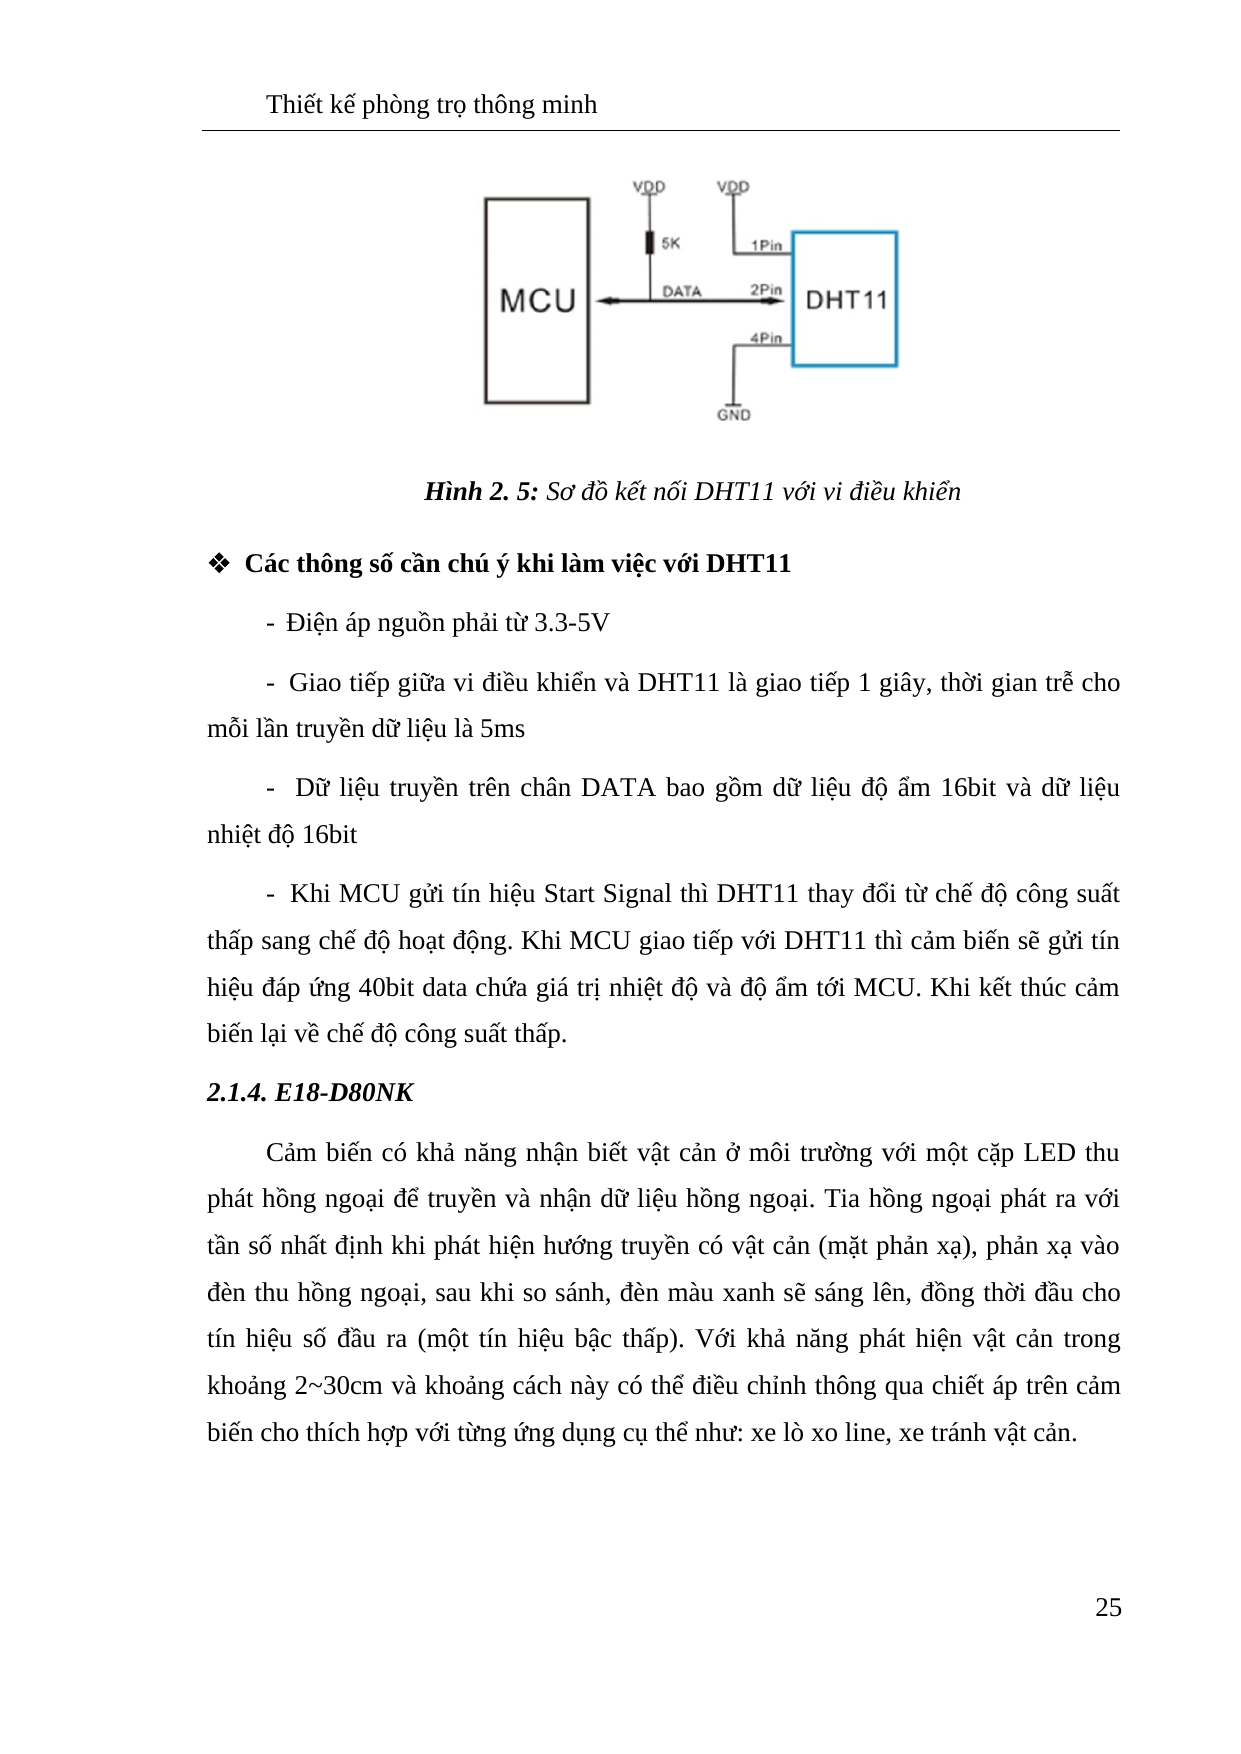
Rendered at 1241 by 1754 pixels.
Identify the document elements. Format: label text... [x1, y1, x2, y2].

text E18-D80NK [207, 1076, 1122, 1108]
picture [447, 177, 940, 460]
text - Dữ liệu truyền trên chân DATA bao gồm dữ liệu độ ẩm 16bit và dữ liệu nhiệt độ 16bit [207, 771, 1122, 849]
list Các thông số cần chú ý khi làm việc với DHT11 [207, 547, 1122, 578]
text Hình 2. 5: Sơ đồ kết nối DHT11 với vi điều khiển [207, 475, 1122, 507]
text Cảm biến có khả năng nhận biết vật cản ở môi trường với một cặp LED thu phát hồng ngoại để truyền và nhận dữ liệu hồng ngoại. Tia hồng ngoại phát ra với tần số nhất định khi phát hiện hướng truyền có vật cản (mặt phản xạ), phản xạ vào đèn thu hồng ngoại, sau khi so sánh, đèn màu xanh sẽ sáng lên, đồng thời đầu cho tín hiệu số đầu ra (một tín hiệu bậc thấp). Với khả năng phát hiện vật cản trong khoảng 2~30cm và khoảng cách này có thể điều chỉnh thông qua chiết áp trên cảm biến cho thích hợp với từng ứng dụng cụ thể như: xe lò xo line, xe tránh vật cản. [207, 1136, 1122, 1447]
text - Khi MCU gửi tín hiệu Start Signal thì DHT11 thay đổi từ chế độ công suất thấp sang chế độ hoạt động. Khi MCU giao tiếp với DHT11 thì cảm biến sẽ gửi tín hiệu đáp ứng 40bit data chứa giá trị nhiệt độ và độ ẩm tới MCU. Khi kết thúc cảm biến lại về chế độ công suất thấp. [207, 877, 1122, 1048]
text - Giao tiếp giữa vi điều khiển và DHT11 là giao tiếp 1 giây, thời gian trễ cho mỗi lần truyền dữ liệu là 5ms [207, 666, 1122, 743]
text - Điện áp nguồn phải từ 3.3-5V [207, 606, 1122, 638]
